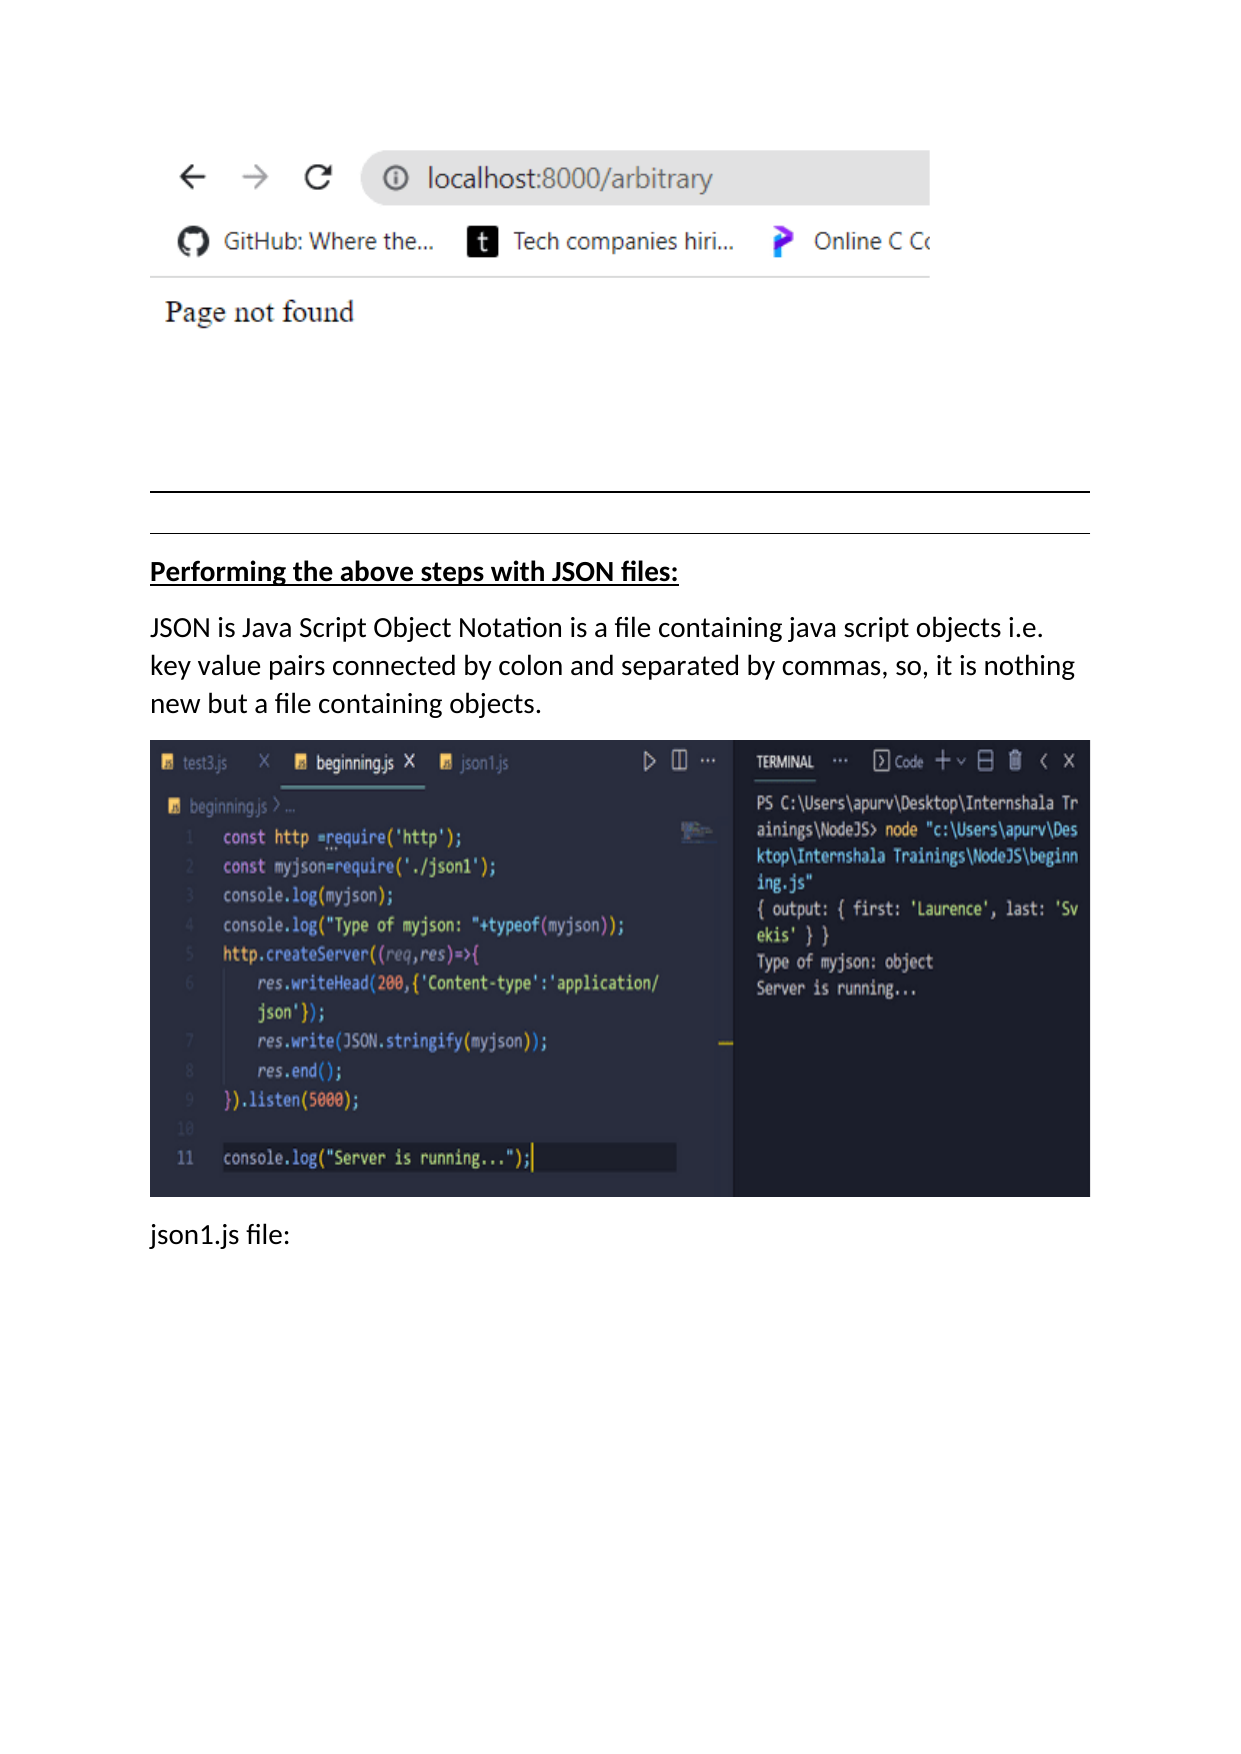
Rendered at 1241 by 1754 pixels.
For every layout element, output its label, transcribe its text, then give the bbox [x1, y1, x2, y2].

text json1.js file: [150, 1216, 1090, 1251]
text JSON is Java Script Object Notation is a file containing java script objects i.e. key value pairs connected by colon and separated by commas, so, it is nothing new but a file containing objects. [150, 609, 1090, 721]
text Performing the above steps with JSON files: [150, 553, 1090, 589]
picture [150, 740, 1091, 1197]
picture [150, 150, 930, 418]
